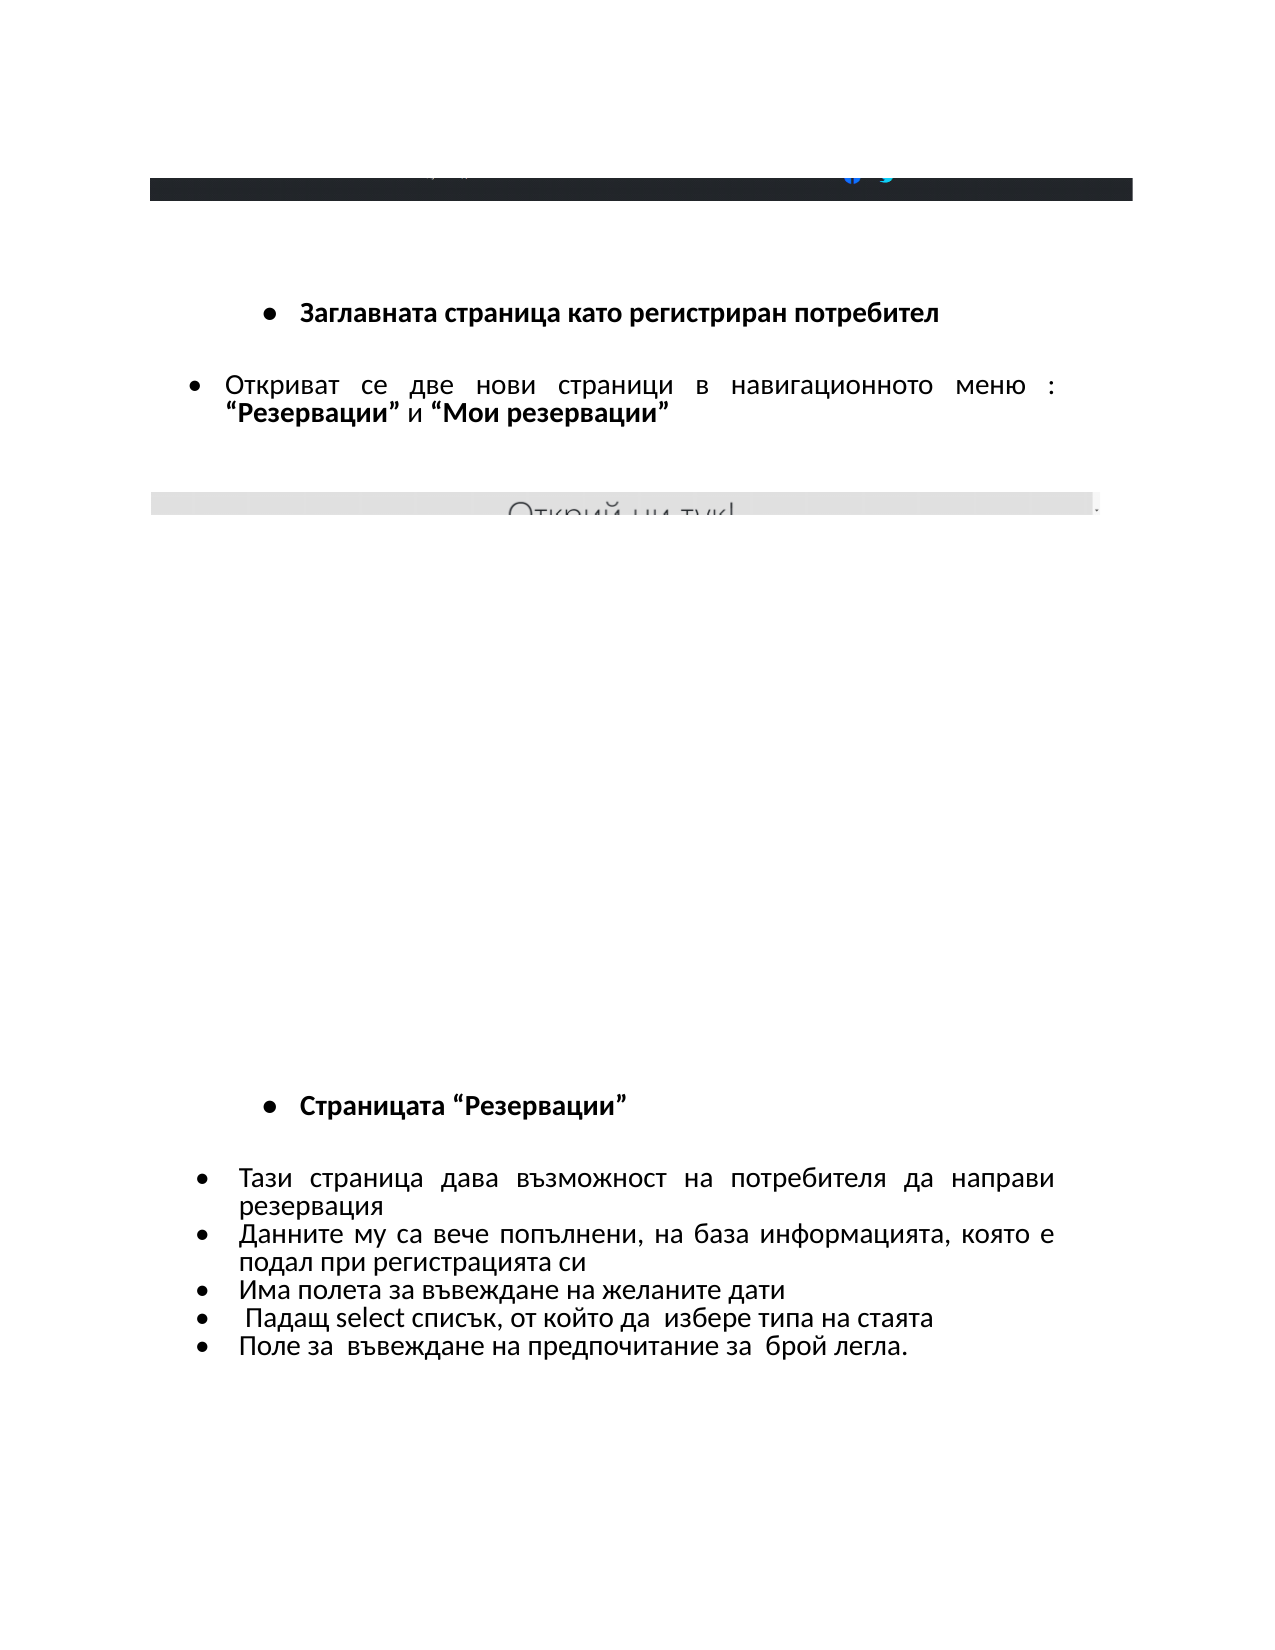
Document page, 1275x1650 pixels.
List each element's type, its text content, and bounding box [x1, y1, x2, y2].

list Данните му са вече попълнени, на база информацията, която е подал при регистрацията си [195, 1221, 1056, 1277]
list Поле за въвеждане на предпочитание за брой легла. [195, 1333, 1056, 1361]
list Откриват се две нови страници в навигационното меню : “Резервации” и “Мои резервации” [187, 372, 1056, 428]
list Има полета за въвеждане на желаните дати [195, 1277, 1056, 1305]
list Тази страница дава възможност на потребителя да направи резервация [195, 1165, 1056, 1221]
list Падащ select списък, от който да избере типа на стаята [195, 1305, 1056, 1333]
list Заглавната страница като регистриран потребител [262, 303, 1056, 328]
list Страницата “Резервации” [262, 1096, 1056, 1121]
